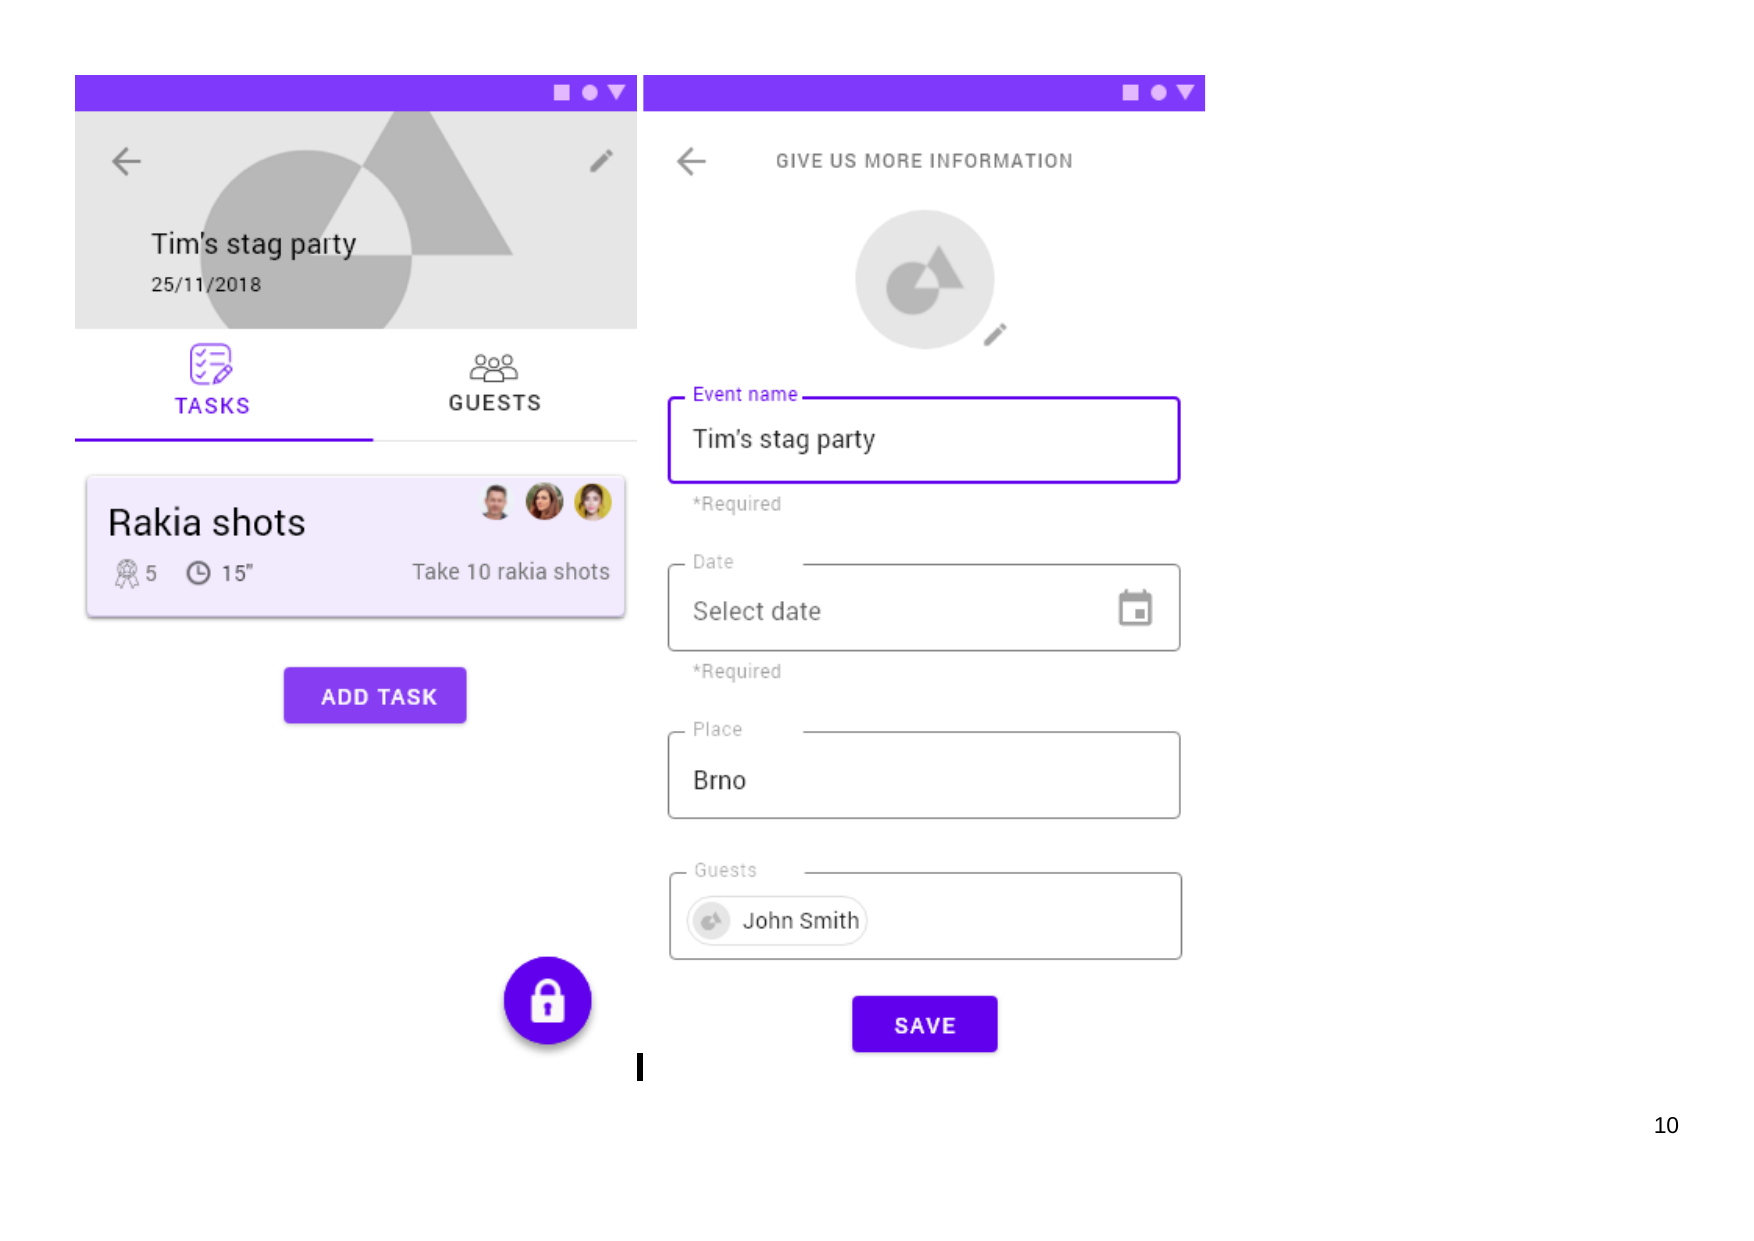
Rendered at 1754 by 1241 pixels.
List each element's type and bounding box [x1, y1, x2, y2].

picture [75, 75, 637, 1076]
picture [643, 75, 1206, 1076]
